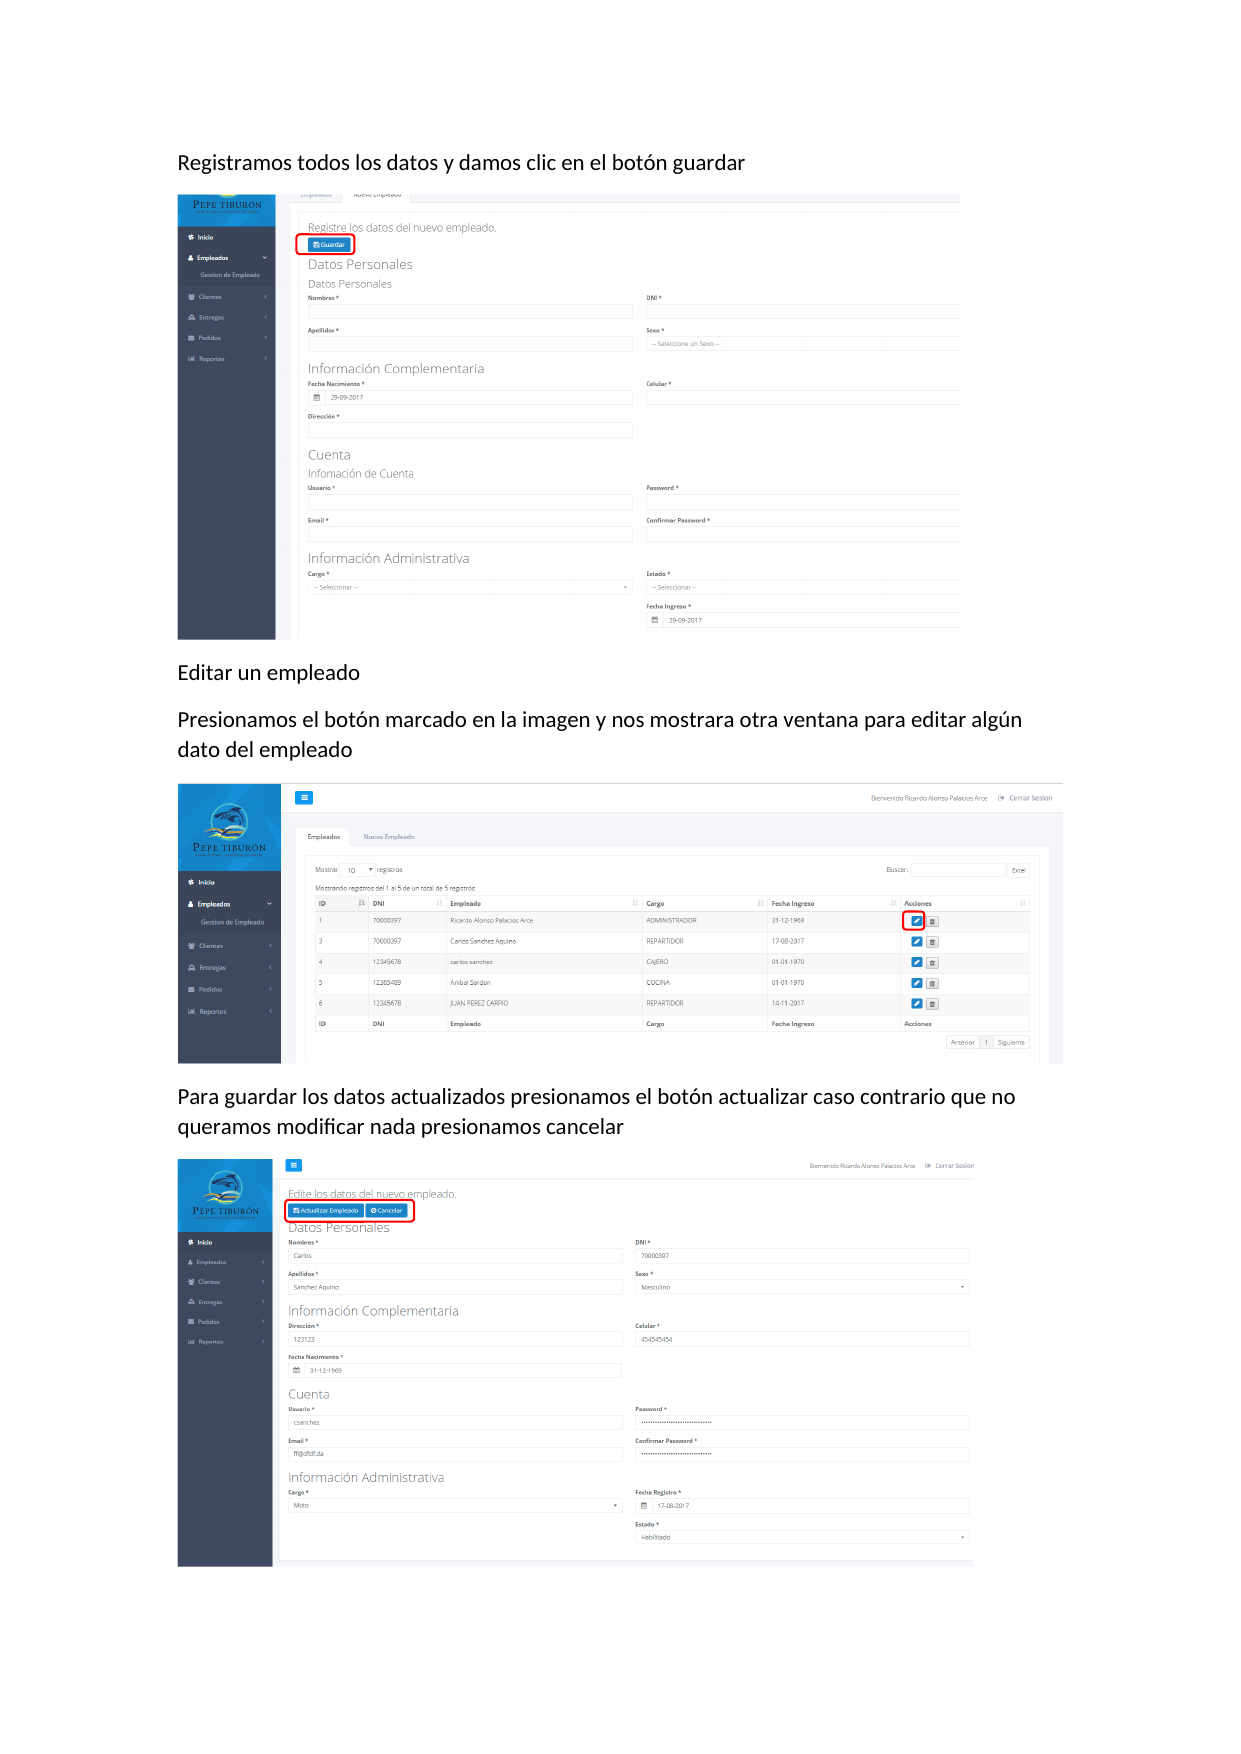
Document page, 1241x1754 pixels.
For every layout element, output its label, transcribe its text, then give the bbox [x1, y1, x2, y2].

text Editar un empleado [177, 658, 1063, 686]
picture [177, 194, 960, 640]
text Para guardar los datos actualizados presionamos el botón actualizar caso contrario que no queramos modificar nada presionamos cancelar [177, 1082, 1063, 1140]
text Registramos todos los datos y damos clic en el botón guardar [177, 148, 1063, 176]
text Presionamos el botón marcado en la imagen y nos mostrara otra ventana para editar algún dato del empleado [177, 705, 1063, 763]
picture [177, 1159, 974, 1567]
picture [177, 782, 1063, 1064]
